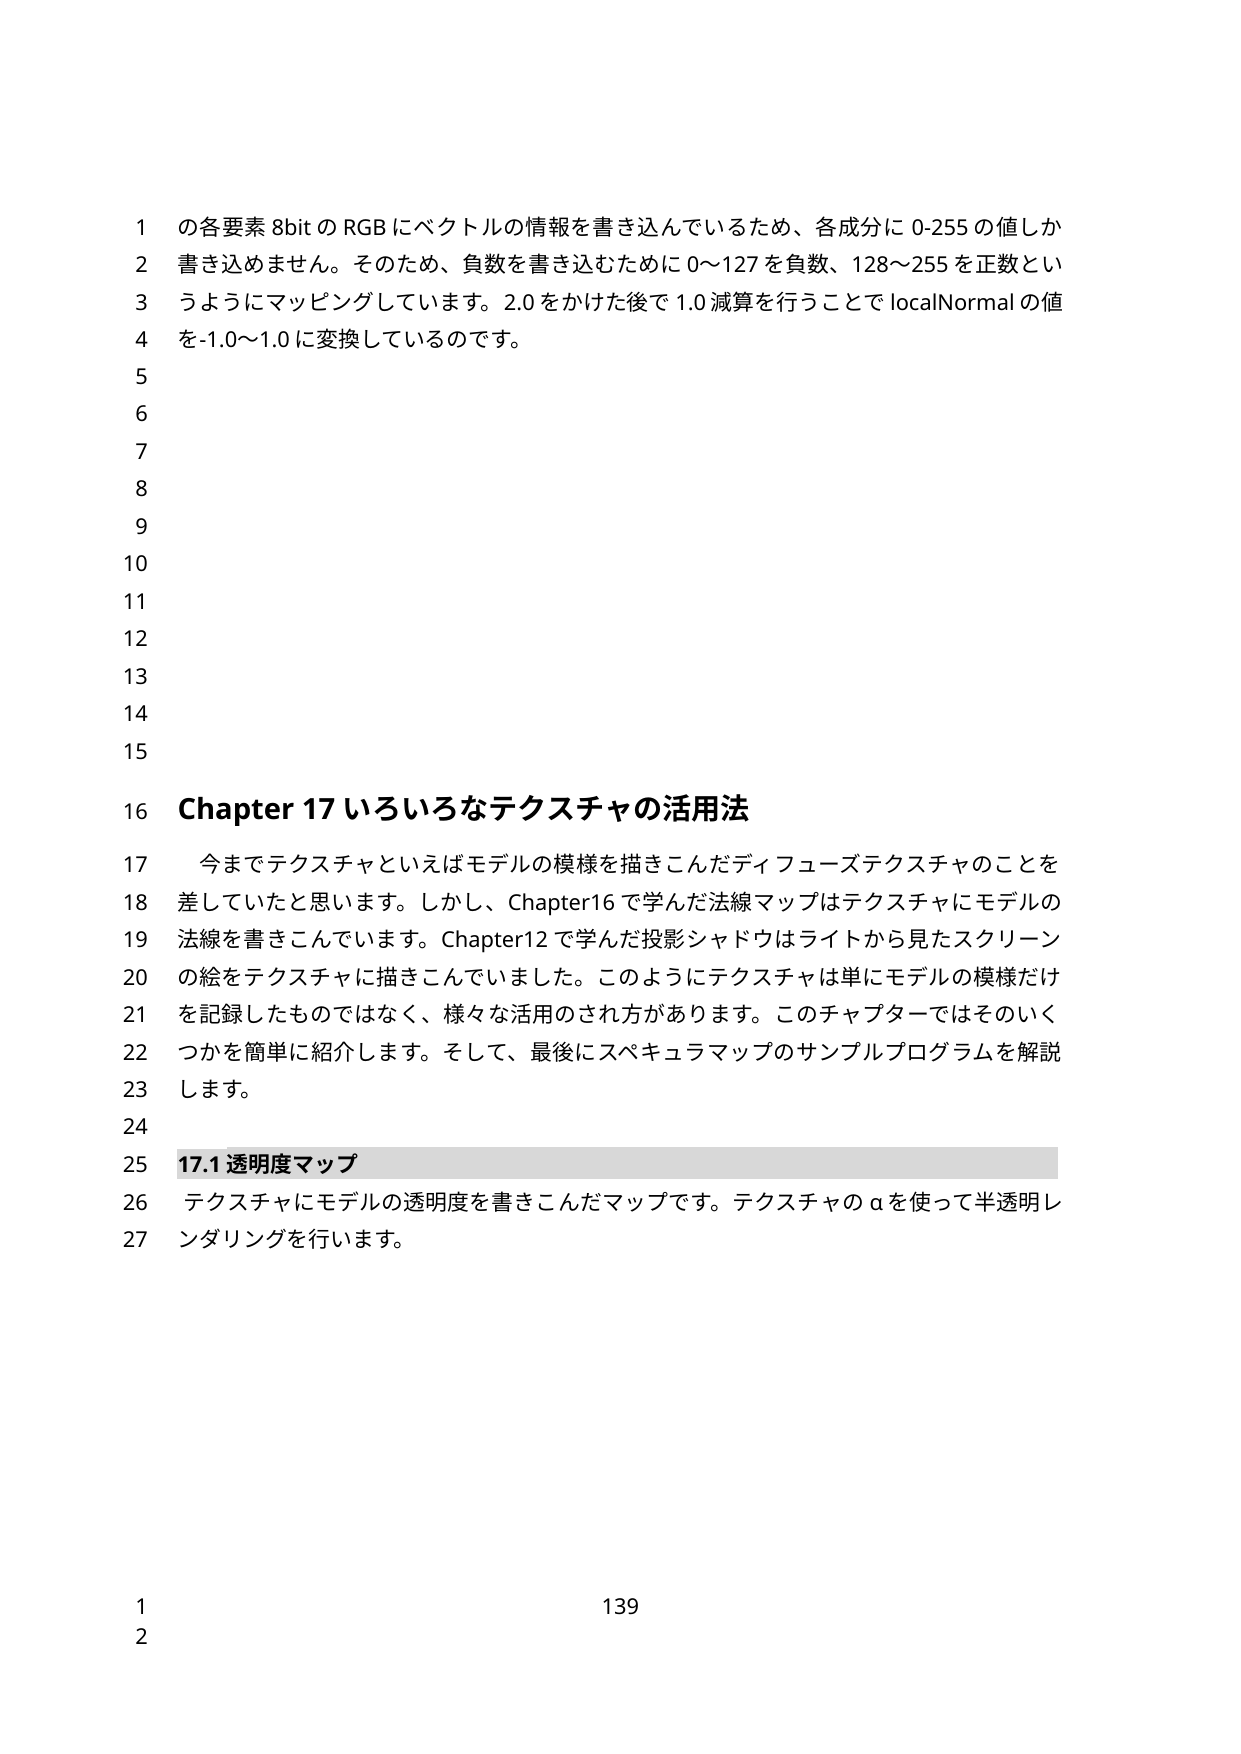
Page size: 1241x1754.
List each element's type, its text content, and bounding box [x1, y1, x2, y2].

text テクスチャにモデルの透明度を書きこんだマップです。テクスチャのαを使って半透明レンダリングを行います。 [177, 1182, 1063, 1257]
text 17.1 透明度マップ [177, 1144, 1063, 1182]
text 今までテクスチャといえばモデルの模様を描きこんだディフューズテクスチャのことを差していたと思います。しかし、Chapter16で学んだ法線マップはテクスチャにモデルの法線を書きこんでいます。Chapter12で学んだ投影シャドウはライトから見たスクリーンの絵をテクスチャに描きこんでいました。このようにテクスチャは単にモデルの模様だけを記録したものではなく、様々な活用のされ方があります。このチャプターではそのいくつかを簡単に紹介します。そして、最後にスペキュラマップのサンプルプログラムを解説します。 [177, 844, 1063, 1107]
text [177, 207, 1063, 357]
text Chapter 17 いろいろなテクスチャの活用法 [177, 769, 1063, 844]
